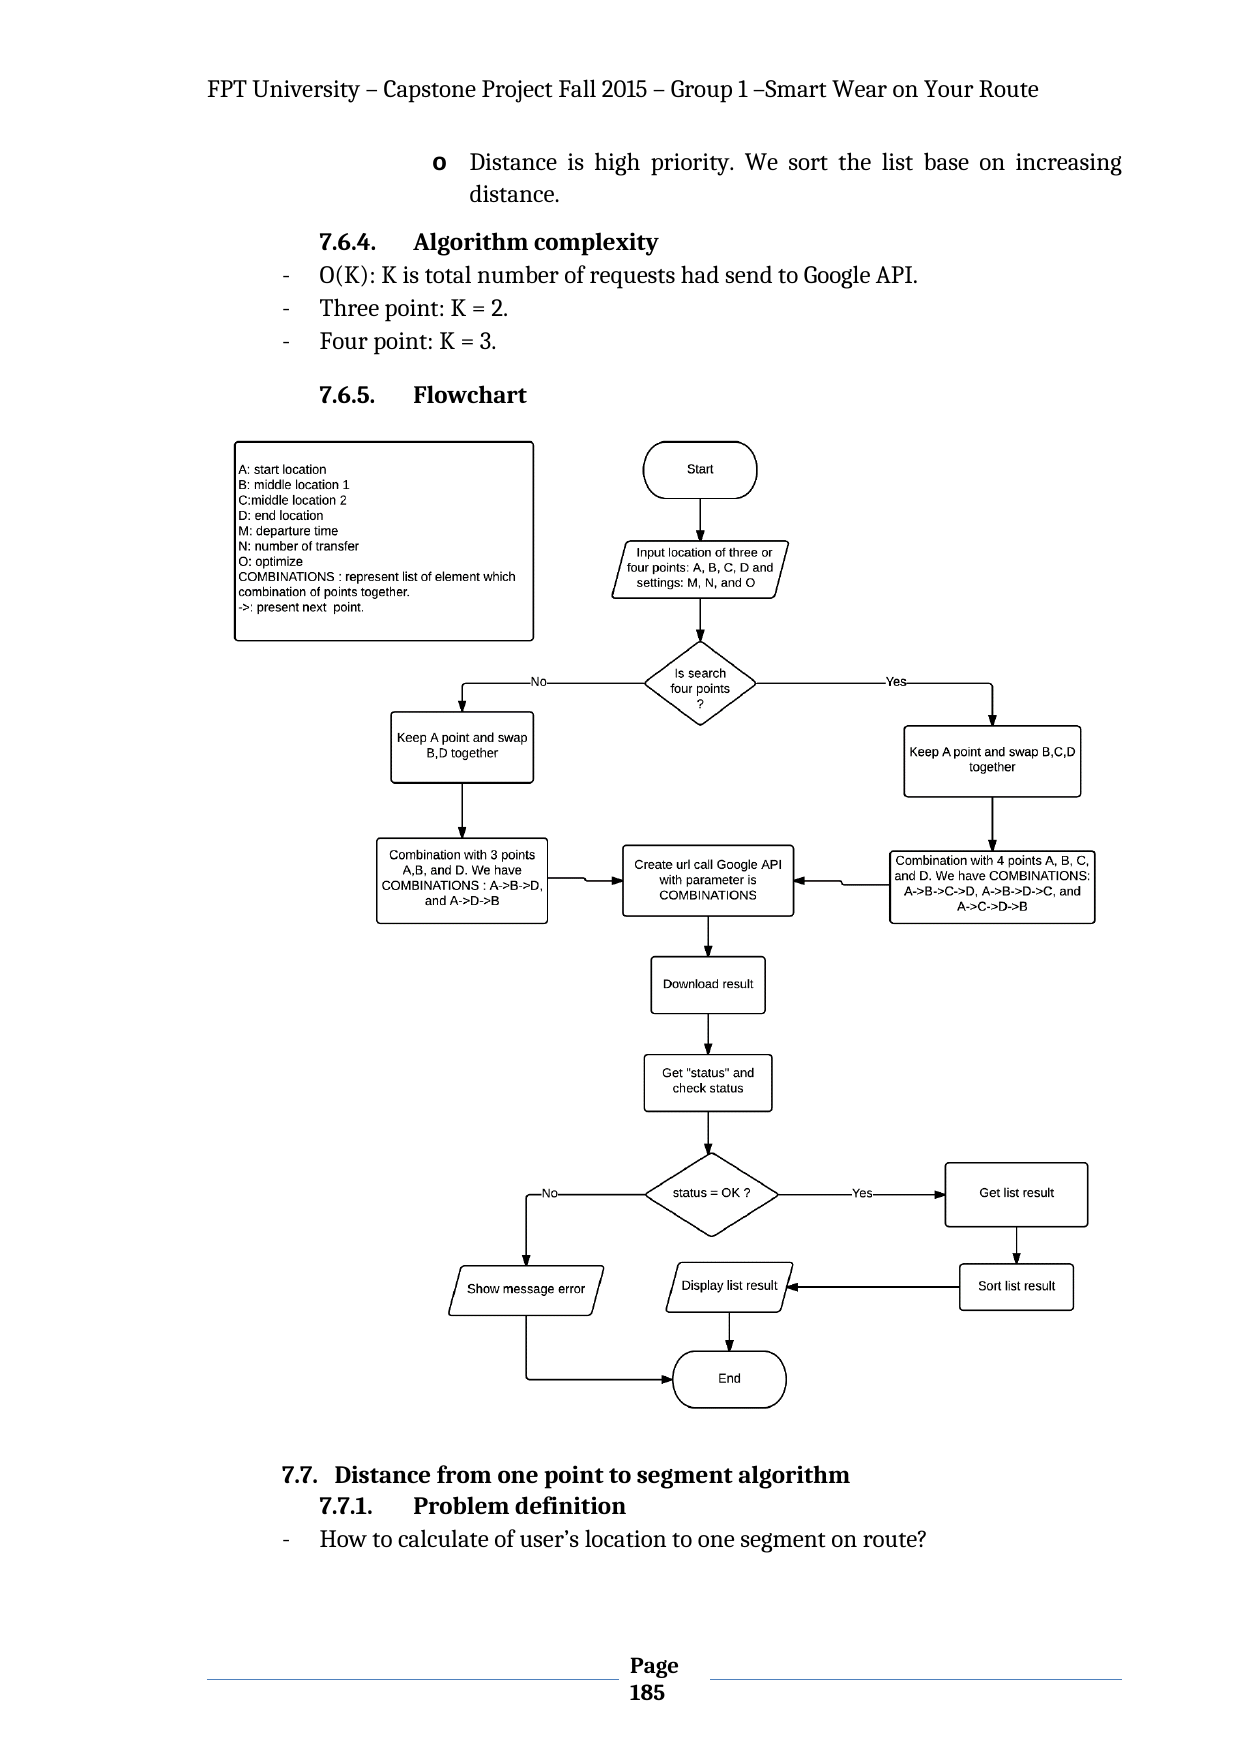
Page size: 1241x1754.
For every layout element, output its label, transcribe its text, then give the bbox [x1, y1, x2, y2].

list How to calculate of user’s location to one segment on route? [282, 1524, 1122, 1553]
picture [206, 413, 1123, 1436]
list Three point: K = 2. [282, 294, 1122, 322]
list Distance is high priority. We sort the list base on increasing distance. [432, 148, 1122, 209]
subtitle Distance from one point to segment algorithm [282, 1461, 1122, 1489]
subtitle Problem definition [319, 1492, 1122, 1520]
list Four point: K = 3. [282, 327, 1122, 356]
subtitle Algorithm complexity [319, 228, 1122, 256]
list O(K): K is total number of requests had send to Google API. [282, 261, 1122, 289]
subtitle Flowchart [319, 381, 1122, 409]
